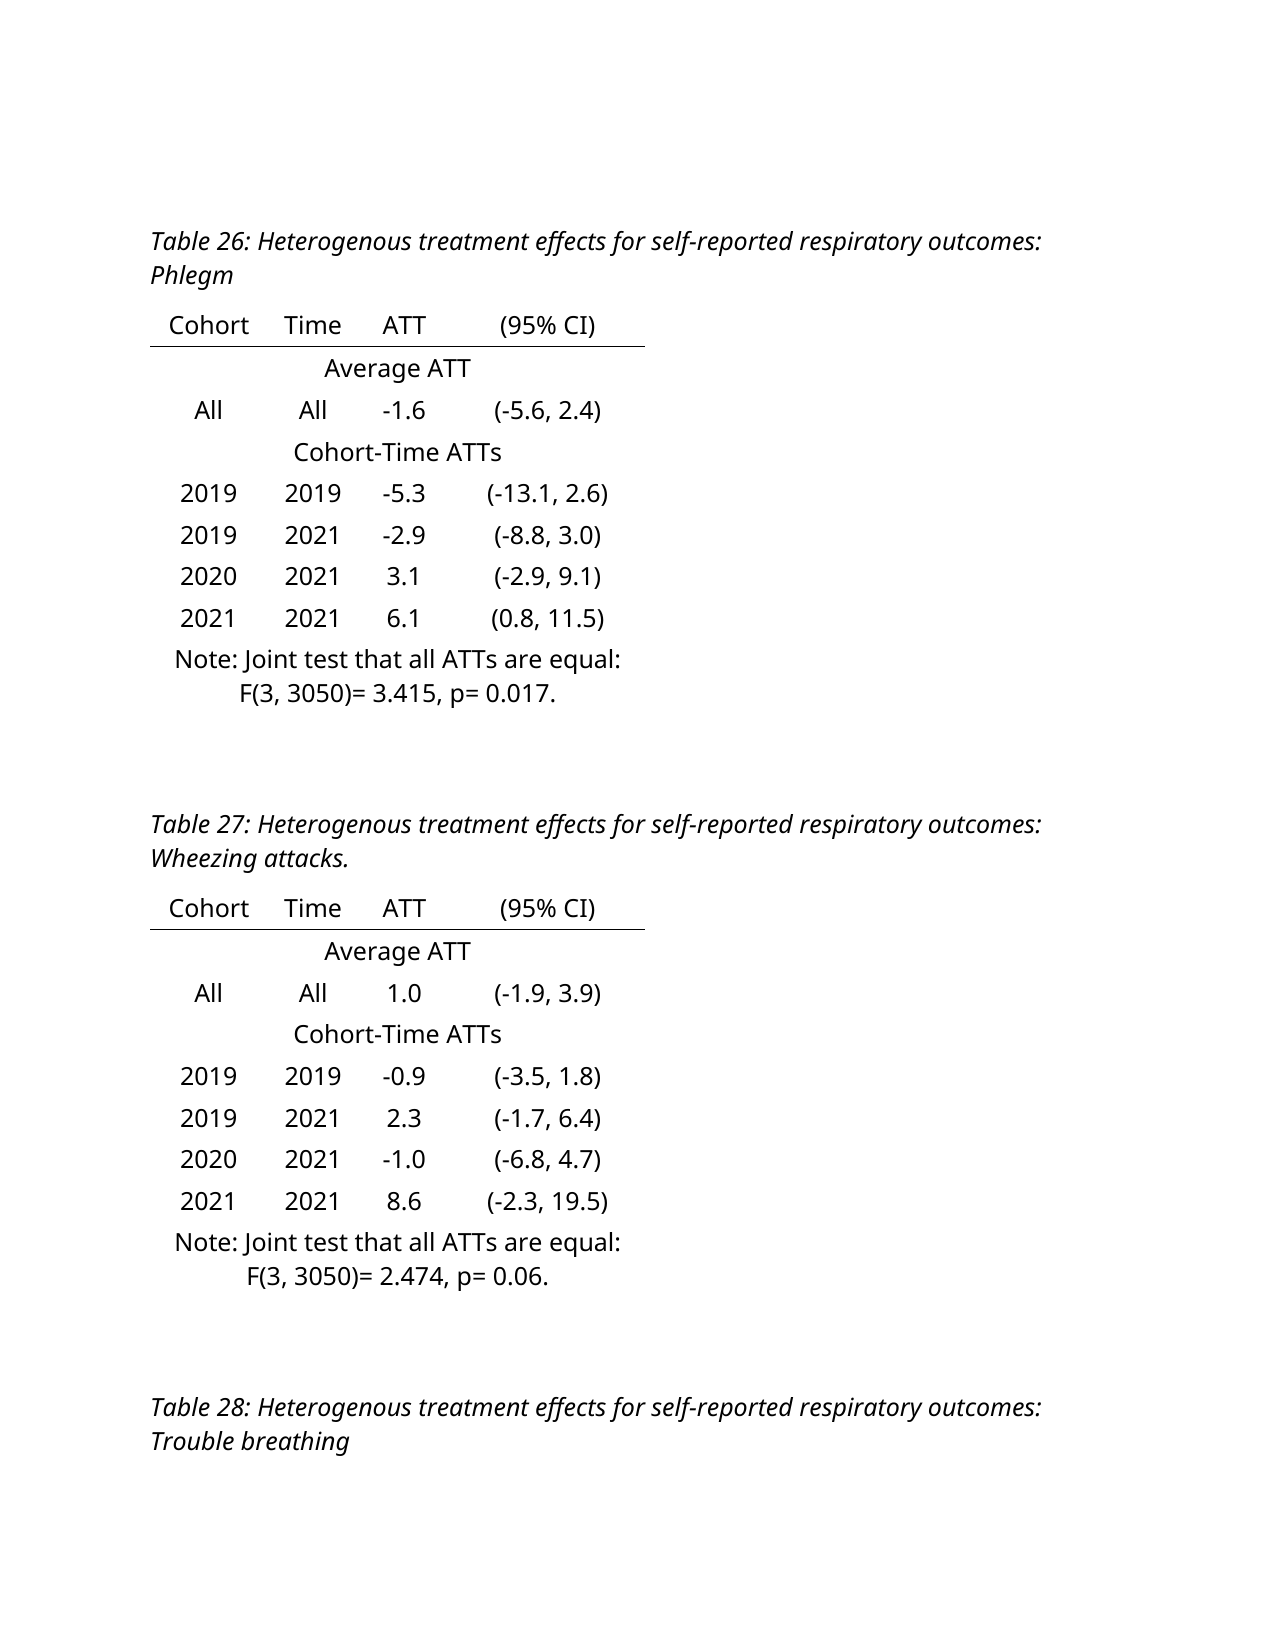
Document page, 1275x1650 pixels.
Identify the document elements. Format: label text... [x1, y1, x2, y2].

table_header Table 26: Heterogenous treatment effects for self-reported respiratory outcomes: Phlegm [139, 203, 1114, 714]
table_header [139, 1369, 1114, 1470]
table_header Table 27: Heterogenous treatment effects for self-reported respiratory outcomes: Wheezing attacks. [139, 786, 1114, 1297]
